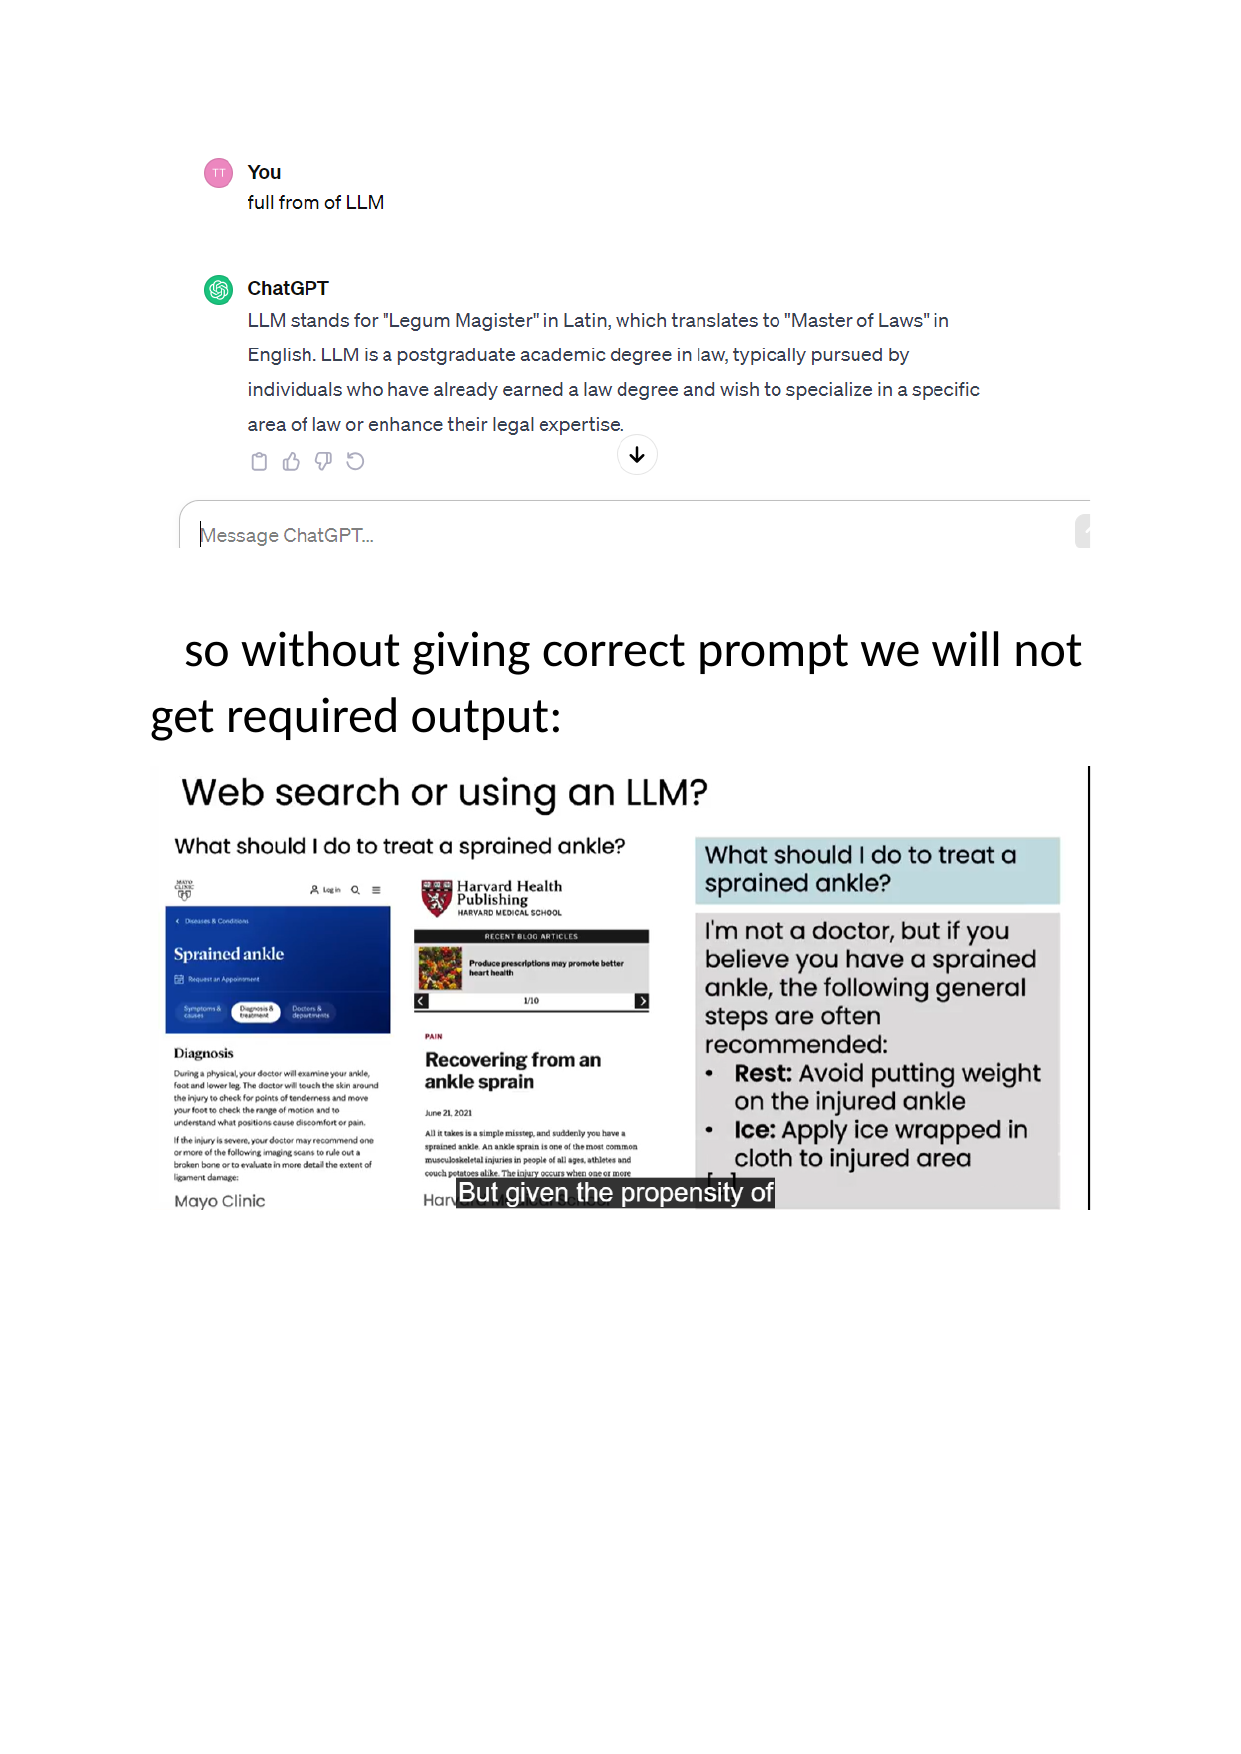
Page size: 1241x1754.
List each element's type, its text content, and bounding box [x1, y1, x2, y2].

picture [150, 150, 1091, 548]
text so without giving correct prompt we will not get required output: [150, 548, 1090, 745]
picture [150, 766, 1091, 1210]
